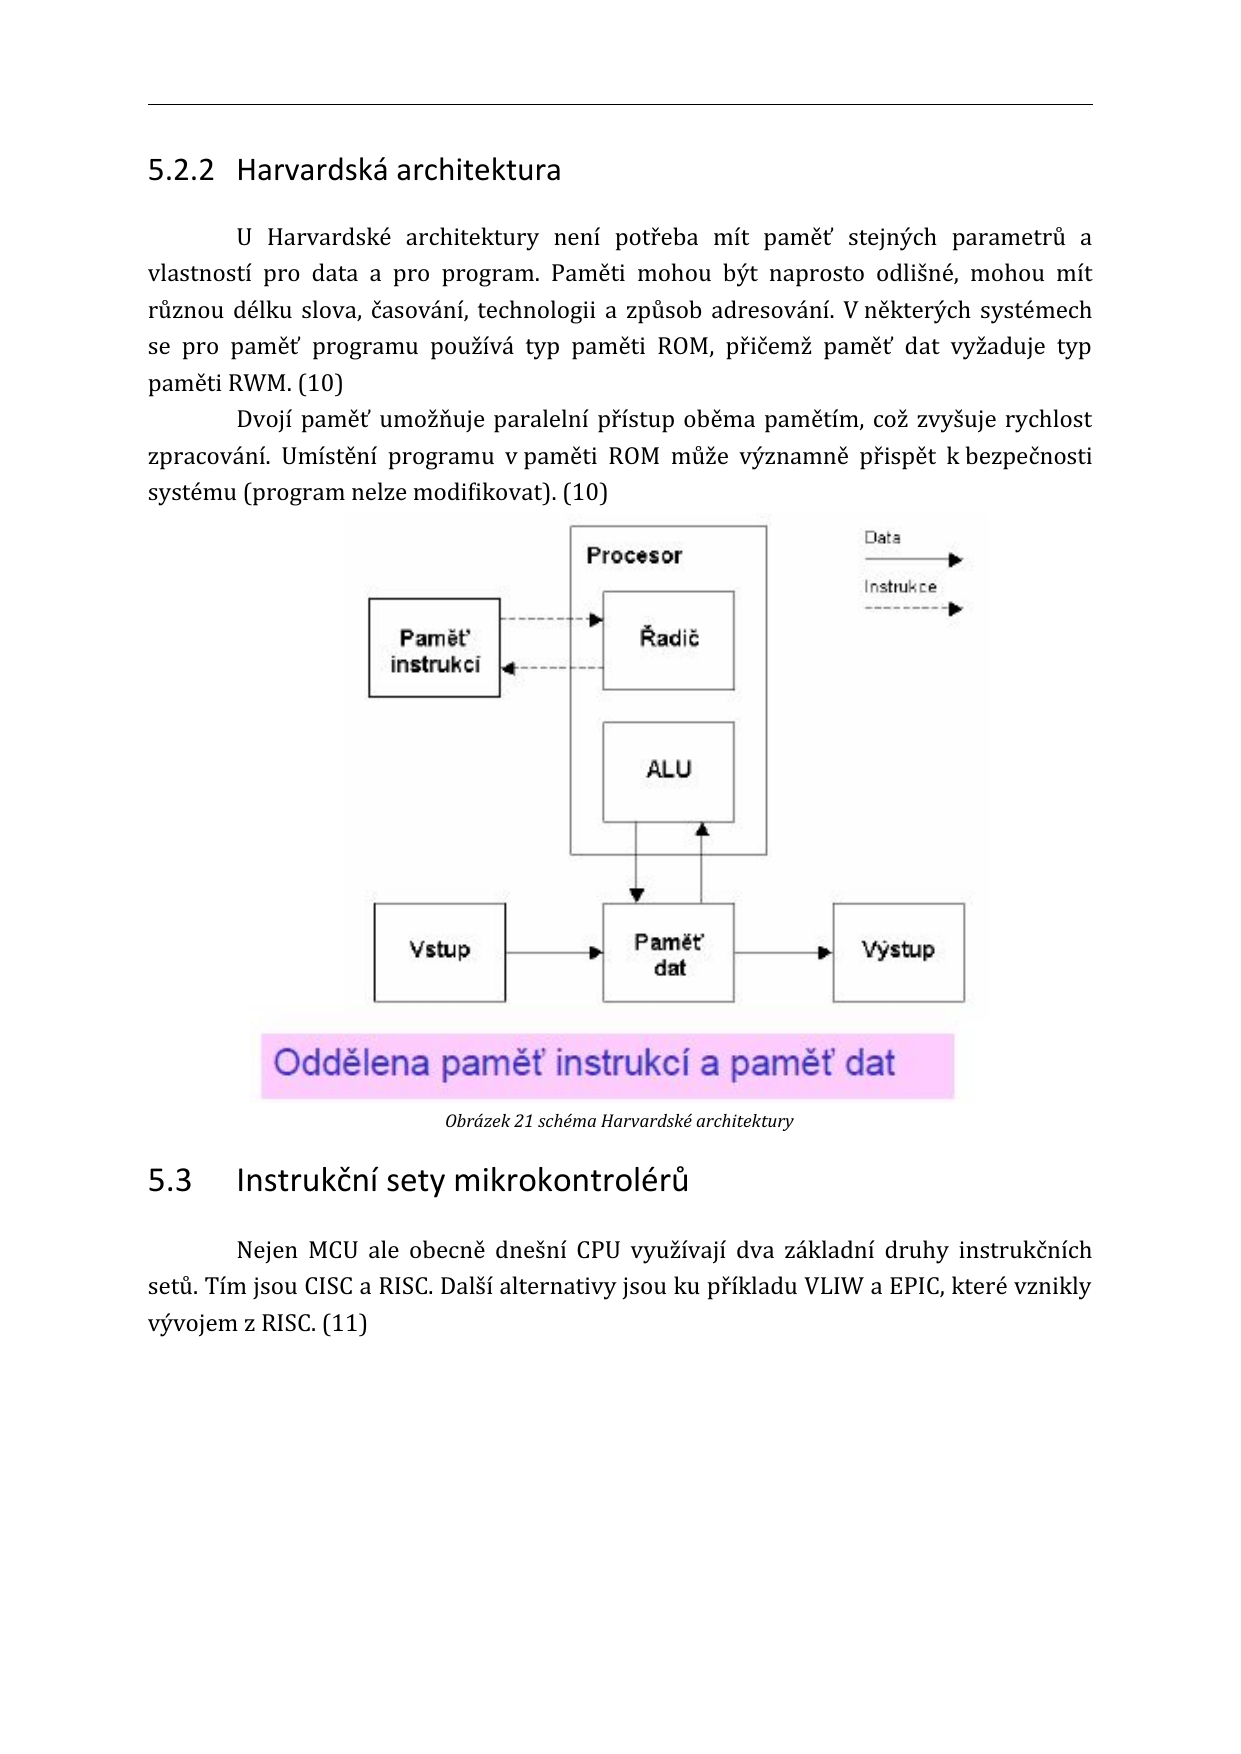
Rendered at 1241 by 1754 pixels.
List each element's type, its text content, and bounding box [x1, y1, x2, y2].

text Dvojí paměť umožňuje paralelní přístup oběma pamětím, což zvyšuje rychlost zpracování. Umístění programu v paměti ROM může významně přispět k bezpečnosti systému (program nelze modifikovat). [148, 404, 1093, 506]
subtitle Harvardská architektura [148, 148, 1093, 188]
subtitle Instrukční sety mikrokontrolérů [148, 1157, 1093, 1200]
picture [249, 513, 991, 1103]
text Obrázek 21 schéma Harvardské architektury [148, 1110, 1093, 1132]
text U Harvardské architektury není potřeba mít paměť stejných parametrů a vlastností pro data a pro program. Paměti mohou být naprosto odlišné, mohou mít různou délku slova, časování, technologii a způsob adresování. V některých systémech se pro paměť programu používá typ paměti ROM, přičemž paměť dat vyžaduje typ paměti RWM. [148, 221, 1093, 397]
text Nejen MCU ale obecně dnešní CPU využívají dva základní druhy instrukčních setů. Tím jsou CISC a RISC. Další alternativy jsou ku příkladu VLIW a EPIC, které vznikly vývojem z RISC. [148, 1234, 1093, 1337]
